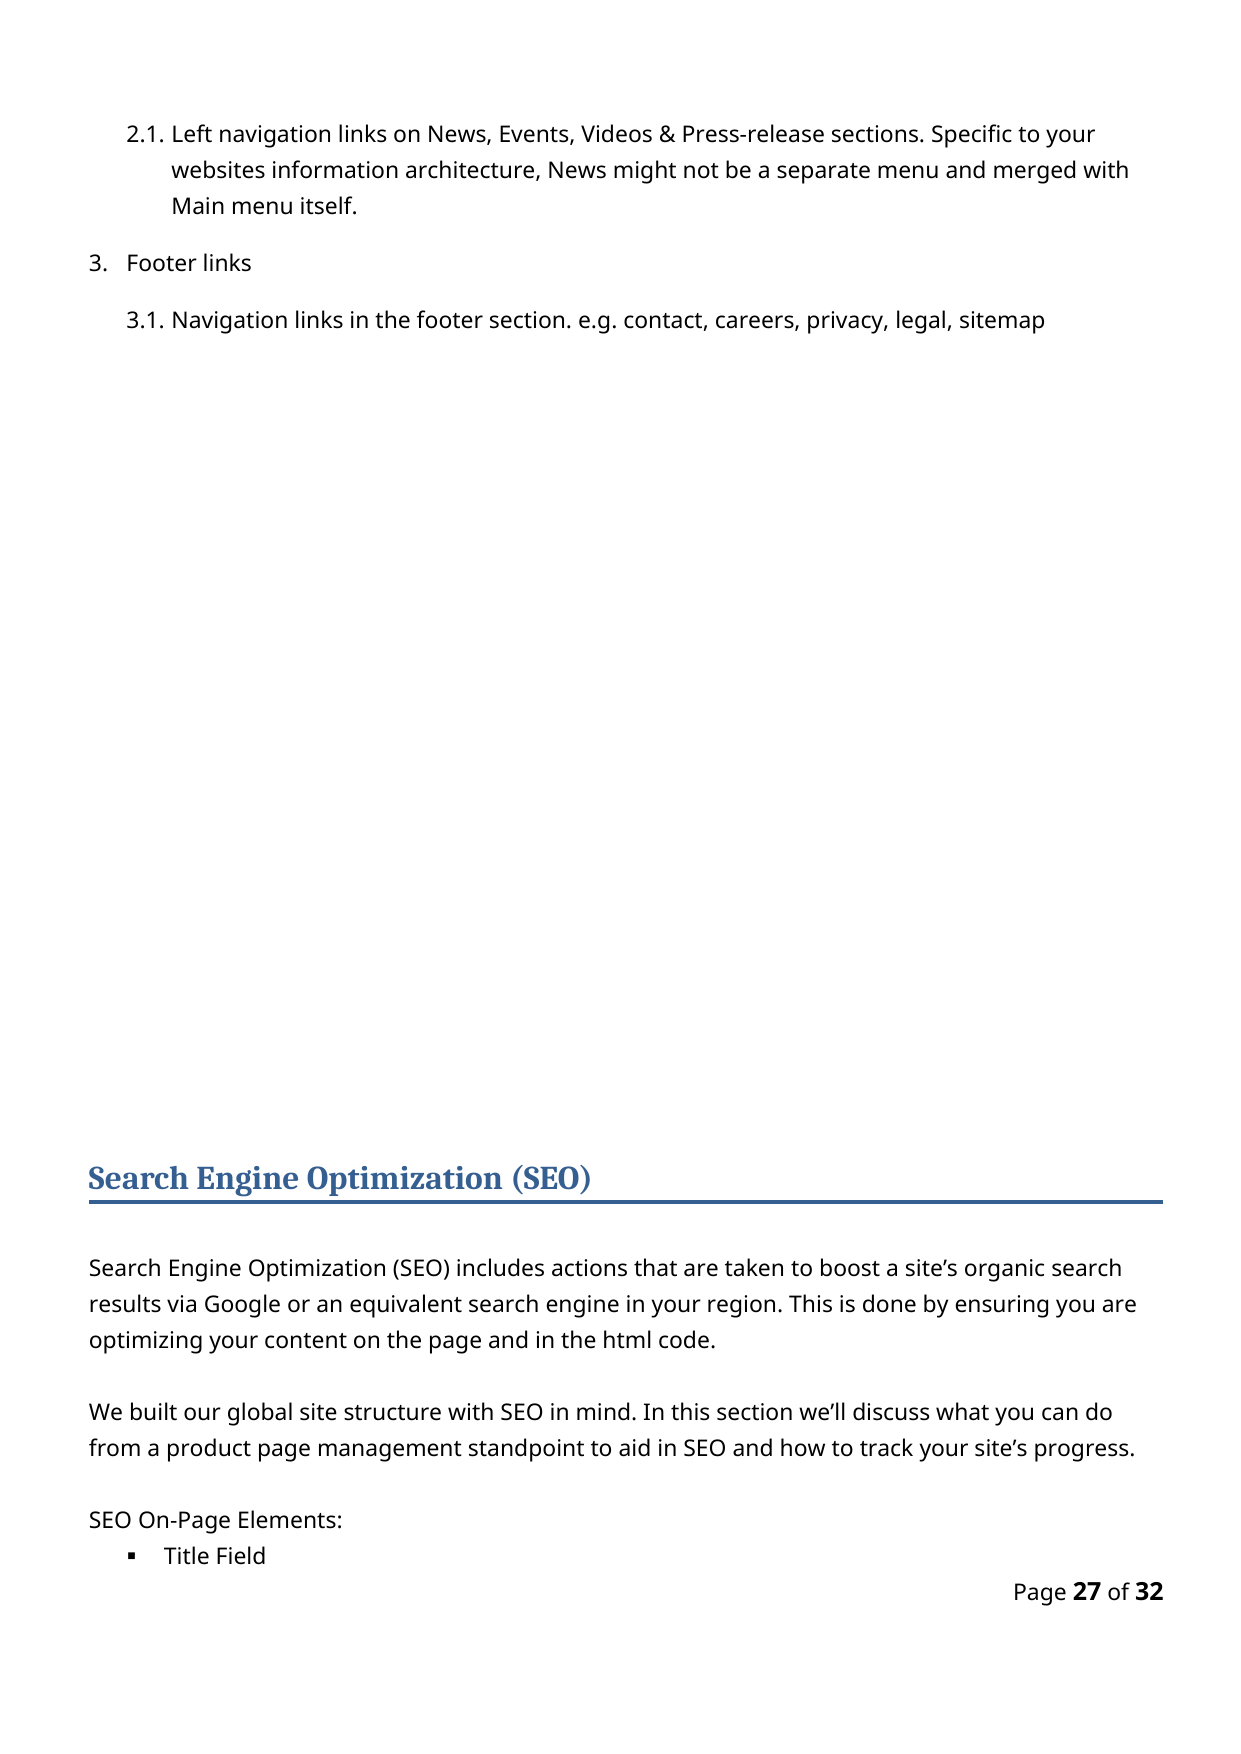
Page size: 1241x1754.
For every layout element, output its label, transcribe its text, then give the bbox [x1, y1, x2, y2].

text SEO On-Page Elements: [89, 1504, 1163, 1535]
list Navigation links in the footer section. e.g. contact, careers, privacy, legal, sitemap [126, 303, 1163, 335]
subtitle Search Engine Optimization (SEO) [89, 1159, 1163, 1200]
list Footer links [89, 247, 1163, 278]
text Search Engine Optimization (SEO) includes actions that are taken to boost a site’s organic search results via Google or an equivalent search engine in your region. This is done by ensuring you are optimizing your content on the page and in the html code. [89, 1252, 1163, 1355]
text We built our global site structure with SEO in mind. In this section we’ll discuss what you can do from a product page management standpoint to aid in SEO and how to track your site’s progress. [89, 1396, 1163, 1463]
list Title Field [126, 1540, 1163, 1571]
list Left navigation links on News, Events, Videos & Press-release sections. Specific to your websites information architecture, News might not be a separate menu and merged with Main menu itself. [126, 118, 1163, 221]
